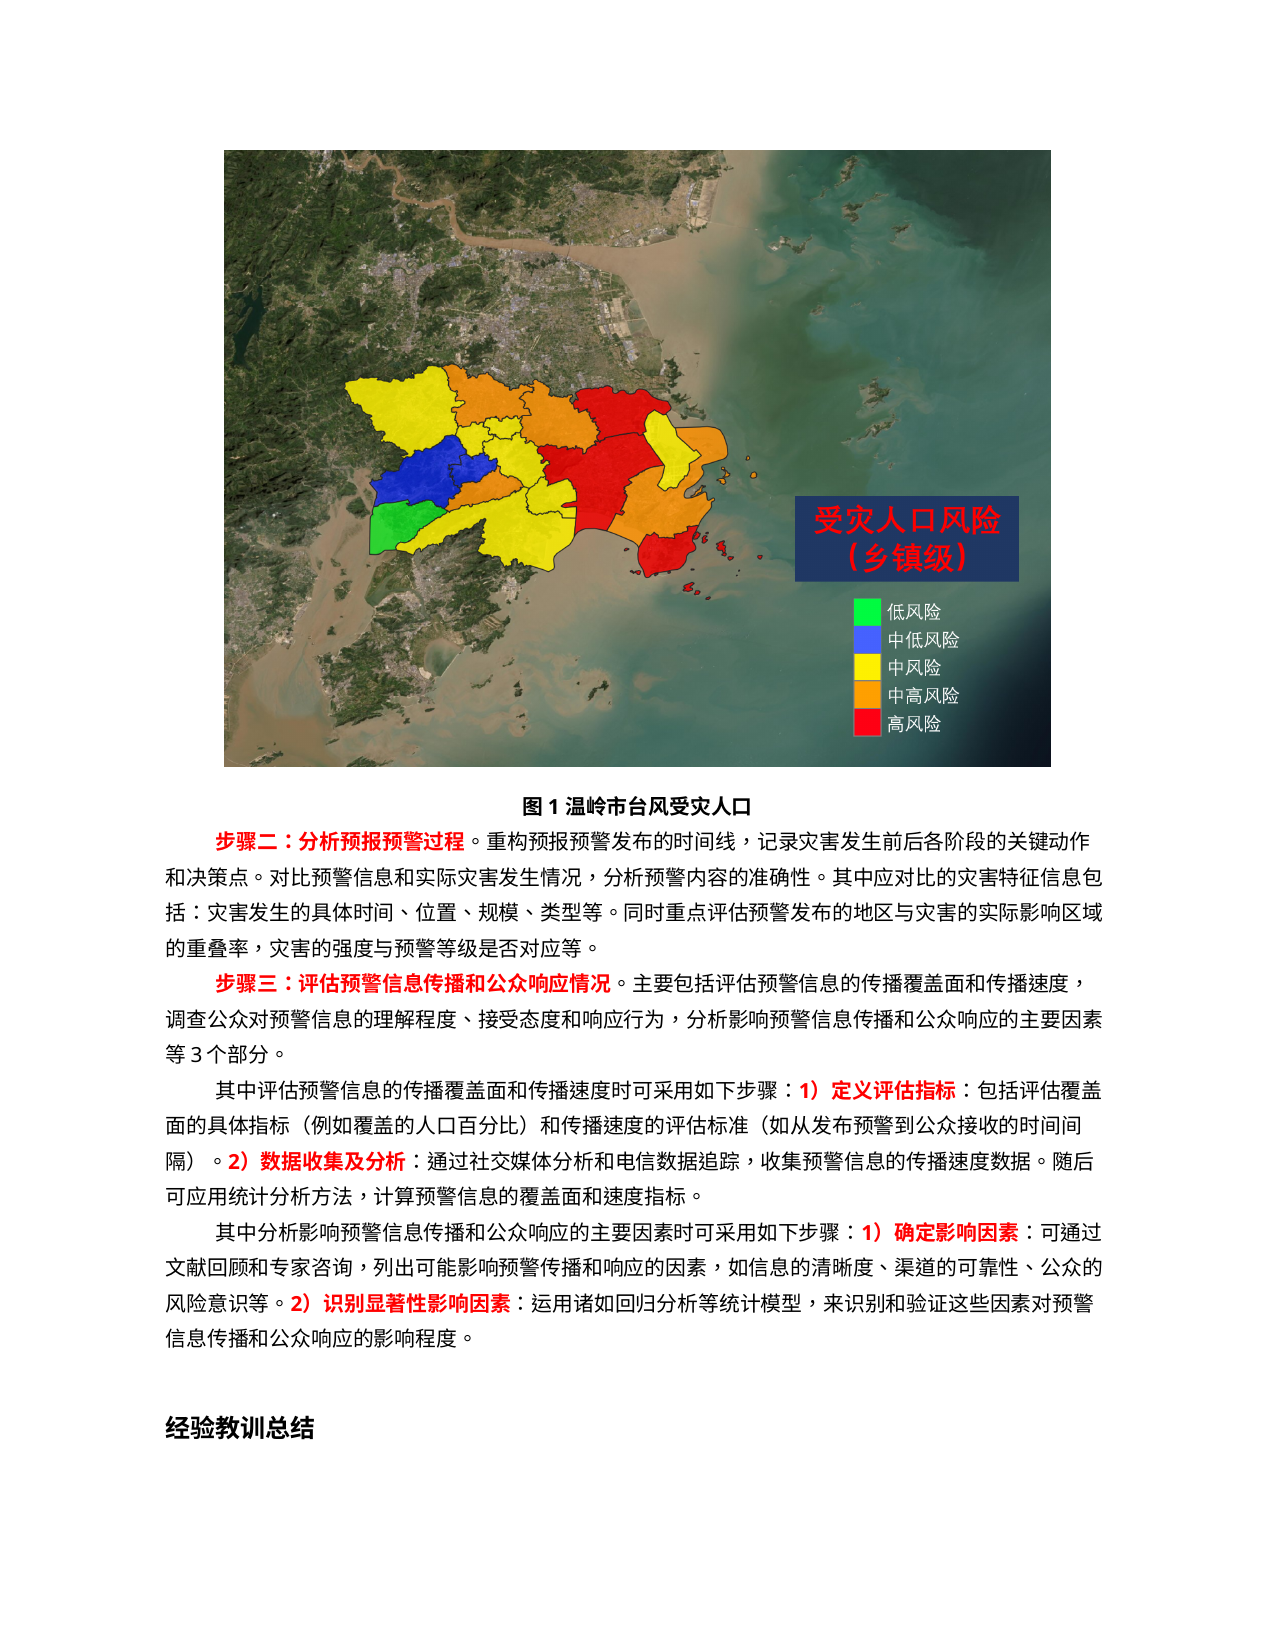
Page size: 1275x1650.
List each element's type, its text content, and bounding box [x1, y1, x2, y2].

picture [224, 150, 1051, 767]
text 图1 温岭市台风受灾人口 [165, 792, 1110, 820]
text 其中评估预警信息的传播覆盖面和传播速度时可采用如下步骤：1）定义评估指标：包括评估覆盖面的具体指标（例如覆盖的人口百分比）和传播速度的评估标准（如从发布预警到公众接收的时间间隔）。2）数据收集及分析：通过社交媒体分析和电信数据追踪，收集预警信息的传播速度数据。随后可应用统计分析方法，计算预警信息的覆盖面和速度指标。 [165, 1076, 1110, 1211]
text 经验教训总结 [165, 1411, 1110, 1445]
text 其中分析影响预警信息传播和公众响应的主要因素时可采用如下步骤：1）确定影响因素：可通过文献回顾和专家咨询，列出可能影响预警传播和响应的因素，如信息的清晰度、渠道的可靠性、公众的风险意识等。2）识别显著性影响因素：运用诸如回归分析等统计模型，来识别和验证这些因素对预警信息传播和公众响应的影响程度。 [165, 1218, 1110, 1353]
text 步骤三：评估预警信息传播和公众响应情况。主要包括评估预警信息的传播覆盖面和传播速度，调查公众对预警信息的理解程度、接受态度和响应行为，分析影响预警信息传播和公众响应的主要因素等3个部分。 [165, 969, 1110, 1069]
text 步骤二：分析预报预警过程。重构预报预警发布的时间线，记录灾害发生前后各阶段的关键动作和决策点。对比预警信息和实际灾害发生情况，分析预警内容的准确性。其中应对比的灾害特征信息包括：灾害发生的具体时间、位置、规模、类型等。同时重点评估预警发布的地区与灾害的实际影响区域的重叠率，灾害的强度与预警等级是否对应等。 [165, 827, 1110, 962]
